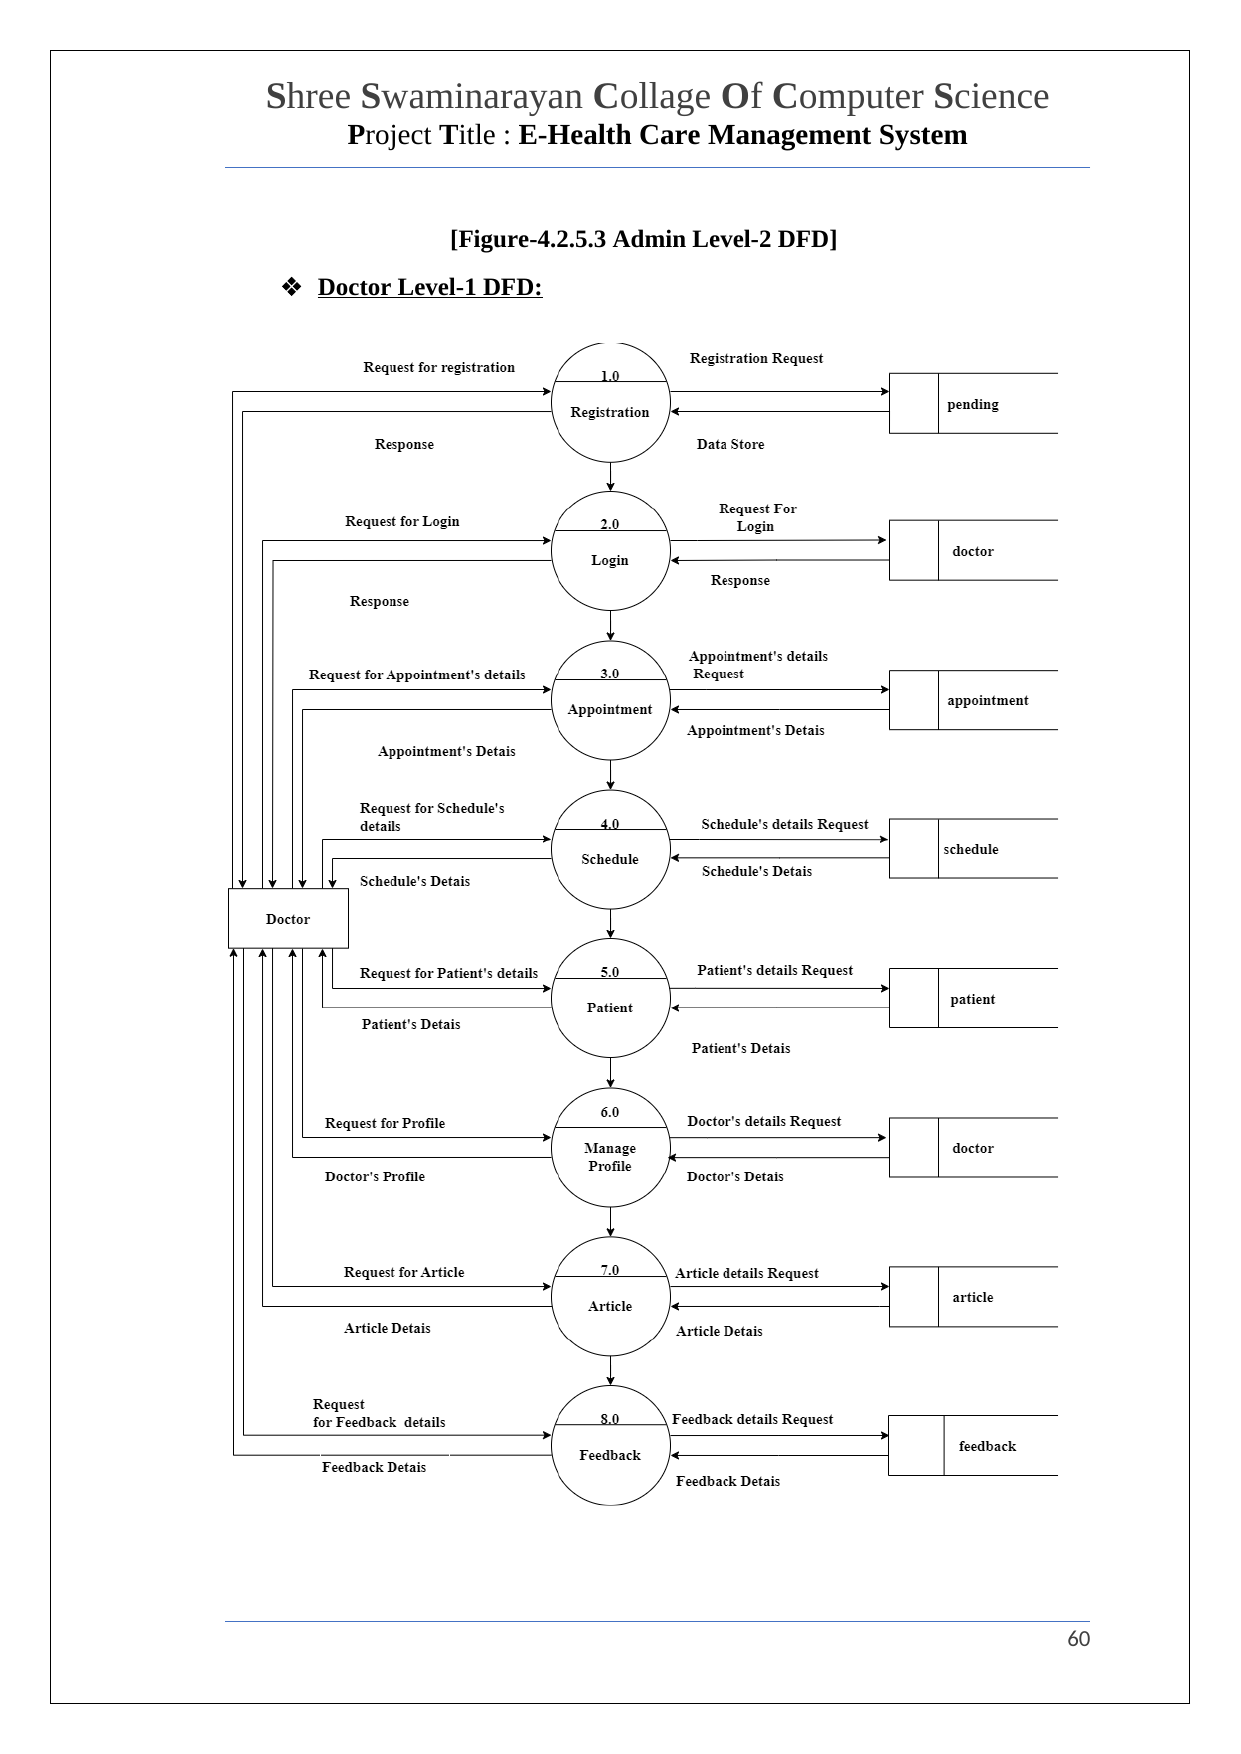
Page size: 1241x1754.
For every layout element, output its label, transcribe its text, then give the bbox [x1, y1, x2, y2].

text [Figure-4.2.5.3 Admin Level-2 DFD] [225, 224, 1090, 253]
list Doctor Level-1 DFD: [280, 272, 1090, 301]
picture [225, 343, 1059, 1506]
